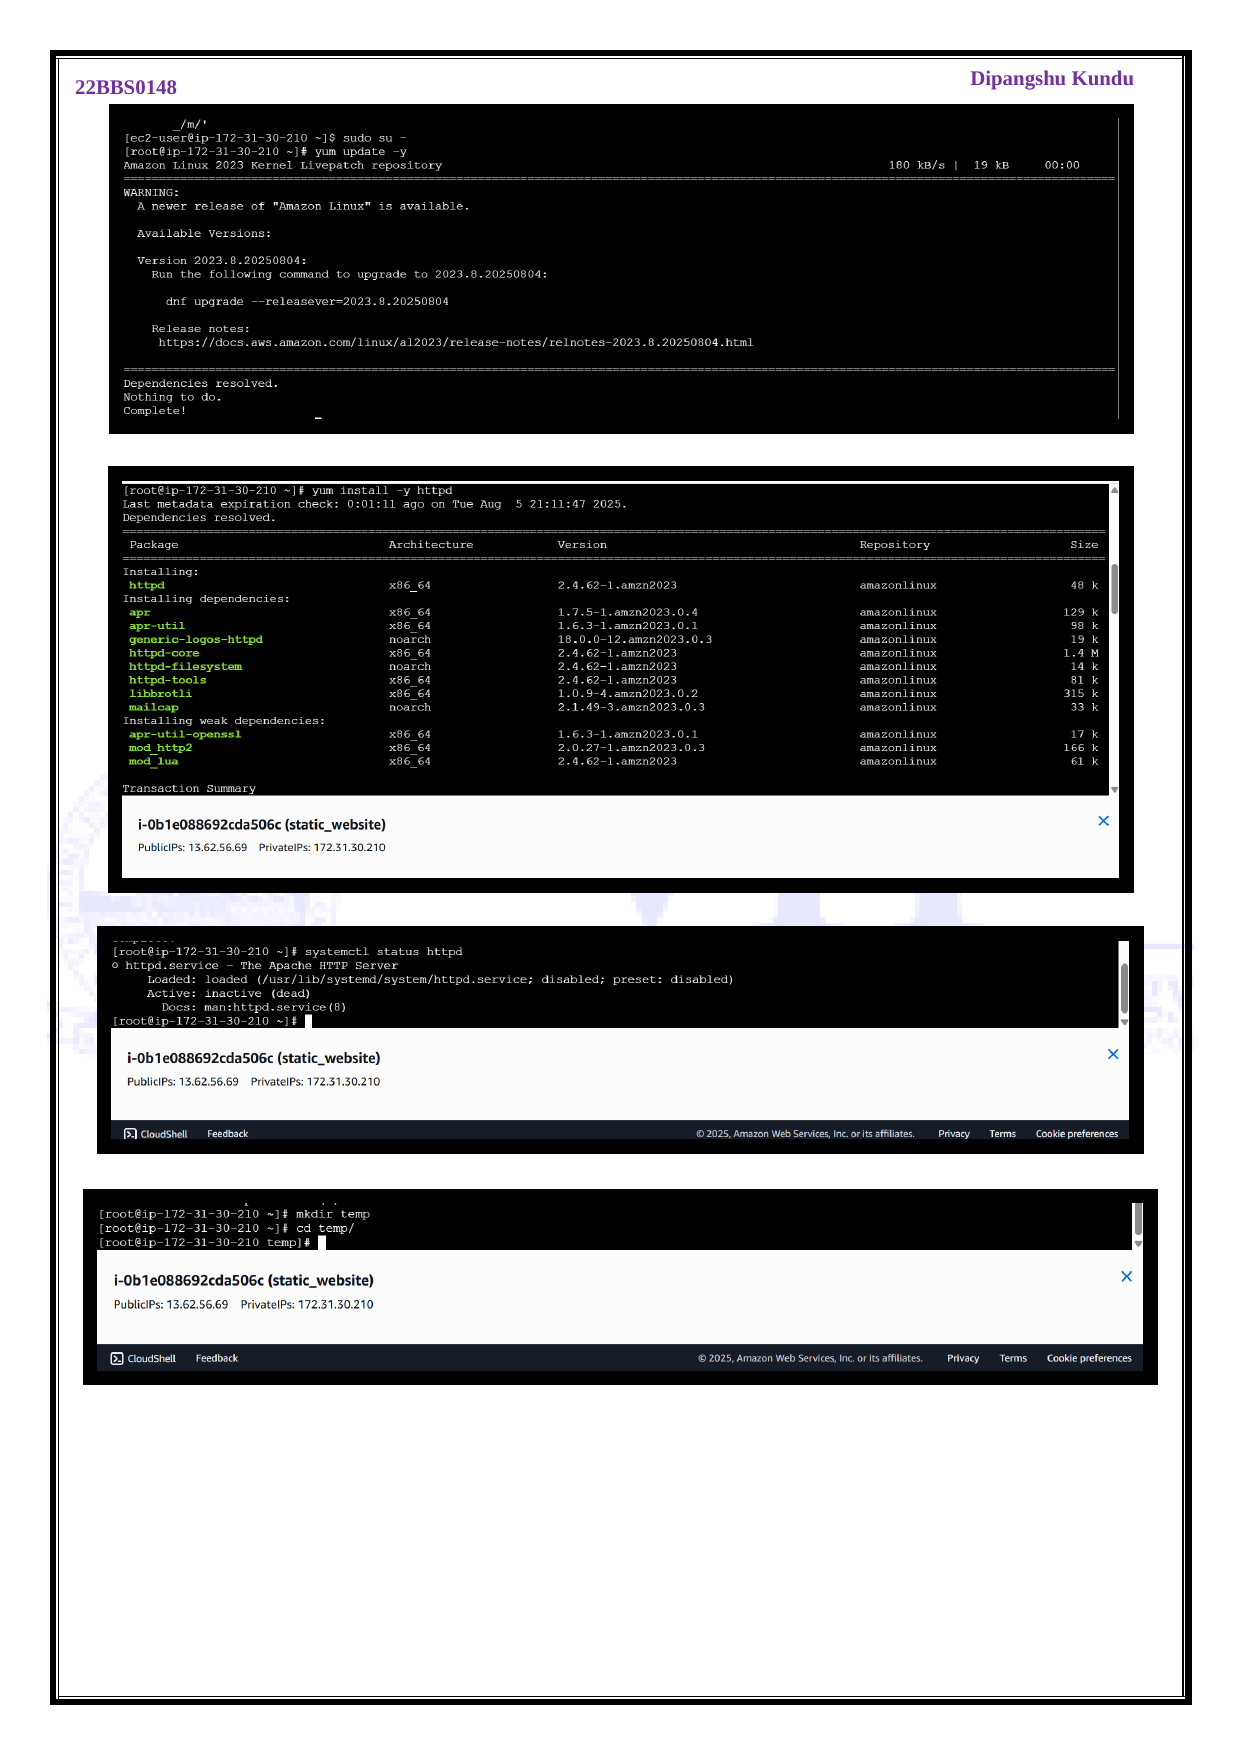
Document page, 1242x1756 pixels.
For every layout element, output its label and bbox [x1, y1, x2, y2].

picture [111, 941, 1129, 1139]
picture [124, 118, 1119, 419]
picture [97, 1203, 1143, 1371]
picture [122, 481, 1119, 878]
